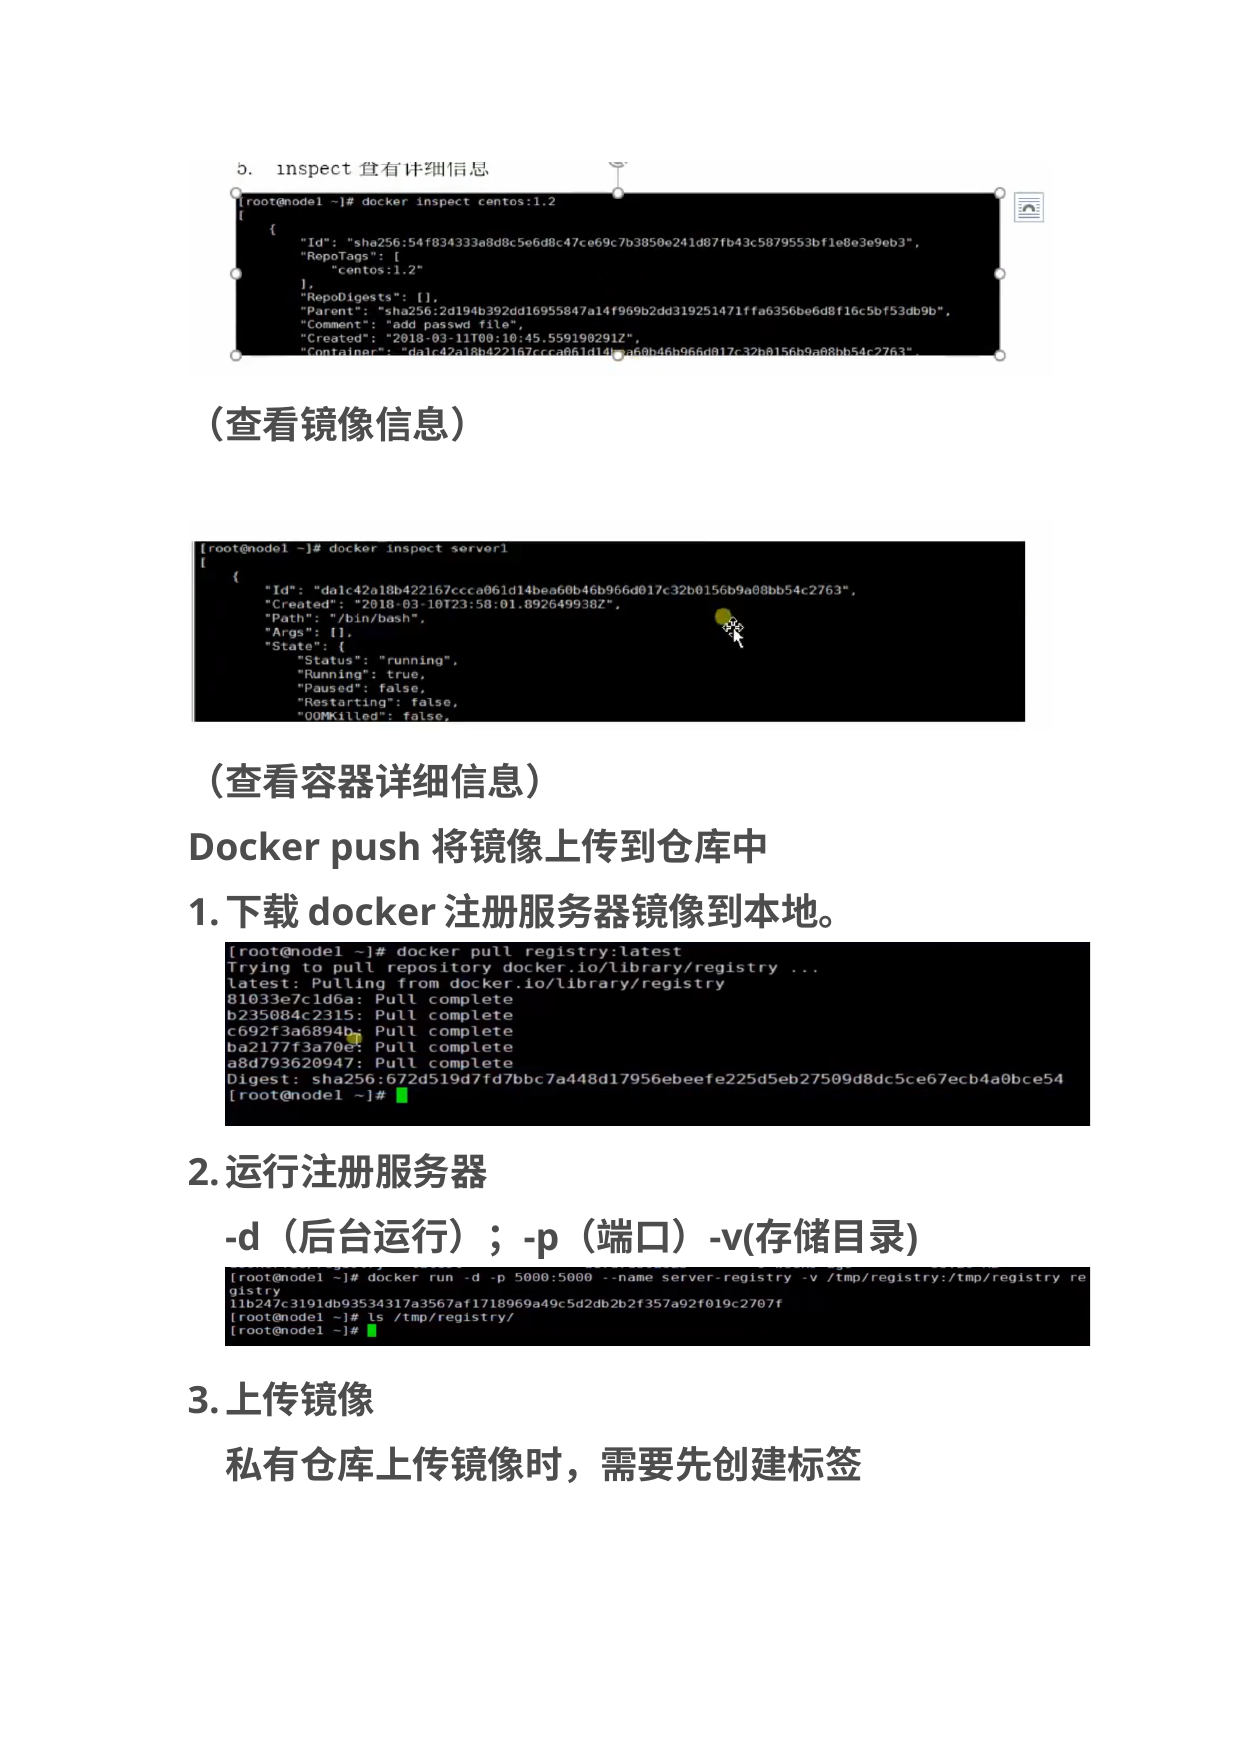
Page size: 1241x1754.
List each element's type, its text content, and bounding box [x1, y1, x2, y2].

text （查看镜像信息） [187, 377, 1053, 454]
picture [225, 942, 1091, 1126]
text Docker push 将镜像上传到仓库中 [187, 812, 1053, 877]
picture [187, 519, 1053, 731]
picture [187, 162, 1053, 377]
list -d（后台运行）；-p（端口）-v(存储目录) [225, 1202, 1053, 1267]
list 私有仓库上传镜像时，需要先创建标签 [225, 1429, 1053, 1494]
list 上传镜像 [187, 1364, 1053, 1429]
text （查看容器详细信息） [187, 747, 1053, 812]
list 运行注册服务器 [187, 1137, 1053, 1202]
picture [225, 1267, 1091, 1346]
list 下载docker注册服务器镜像到本地。 [187, 877, 1053, 942]
